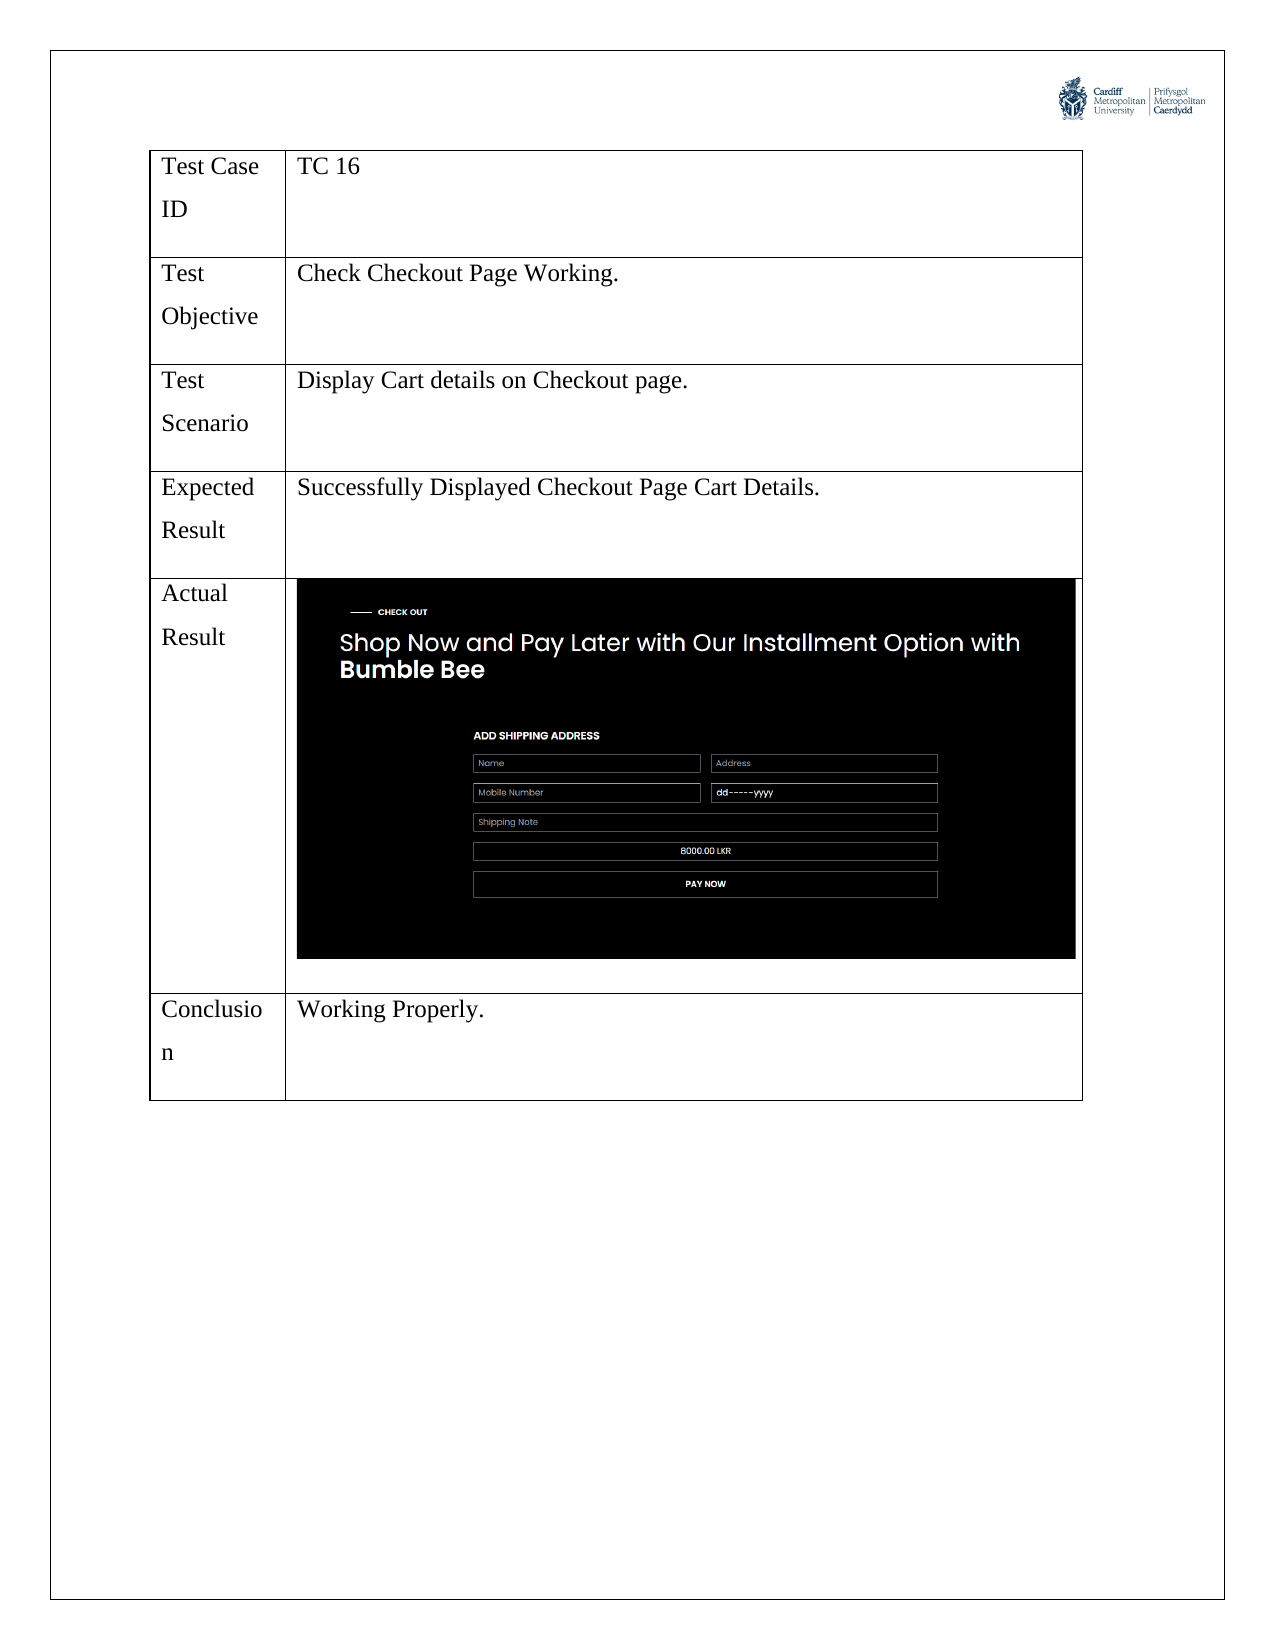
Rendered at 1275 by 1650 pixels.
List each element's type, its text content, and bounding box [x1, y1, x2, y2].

table_cell Display Cart details on Checkout page. [286, 365, 1082, 471]
picture [1058, 70, 1205, 129]
table_cell Working Properly. [286, 994, 1082, 1100]
table_cell [286, 579, 1082, 993]
table_cell Conclusion [151, 994, 285, 1100]
table_cell Expected Result [151, 472, 285, 577]
picture [296, 578, 1076, 959]
table_cell Test Scenario [151, 365, 285, 471]
table_cell Check Checkout Page Working. [286, 258, 1082, 364]
table_header Test Case ID [151, 151, 285, 257]
table_cell Successfully Displayed Checkout Page Cart Details. [286, 472, 1082, 577]
table_cell Test Objective [151, 258, 285, 364]
table_header TC 16 [286, 151, 1082, 257]
table_cell Actual Result [151, 579, 285, 993]
